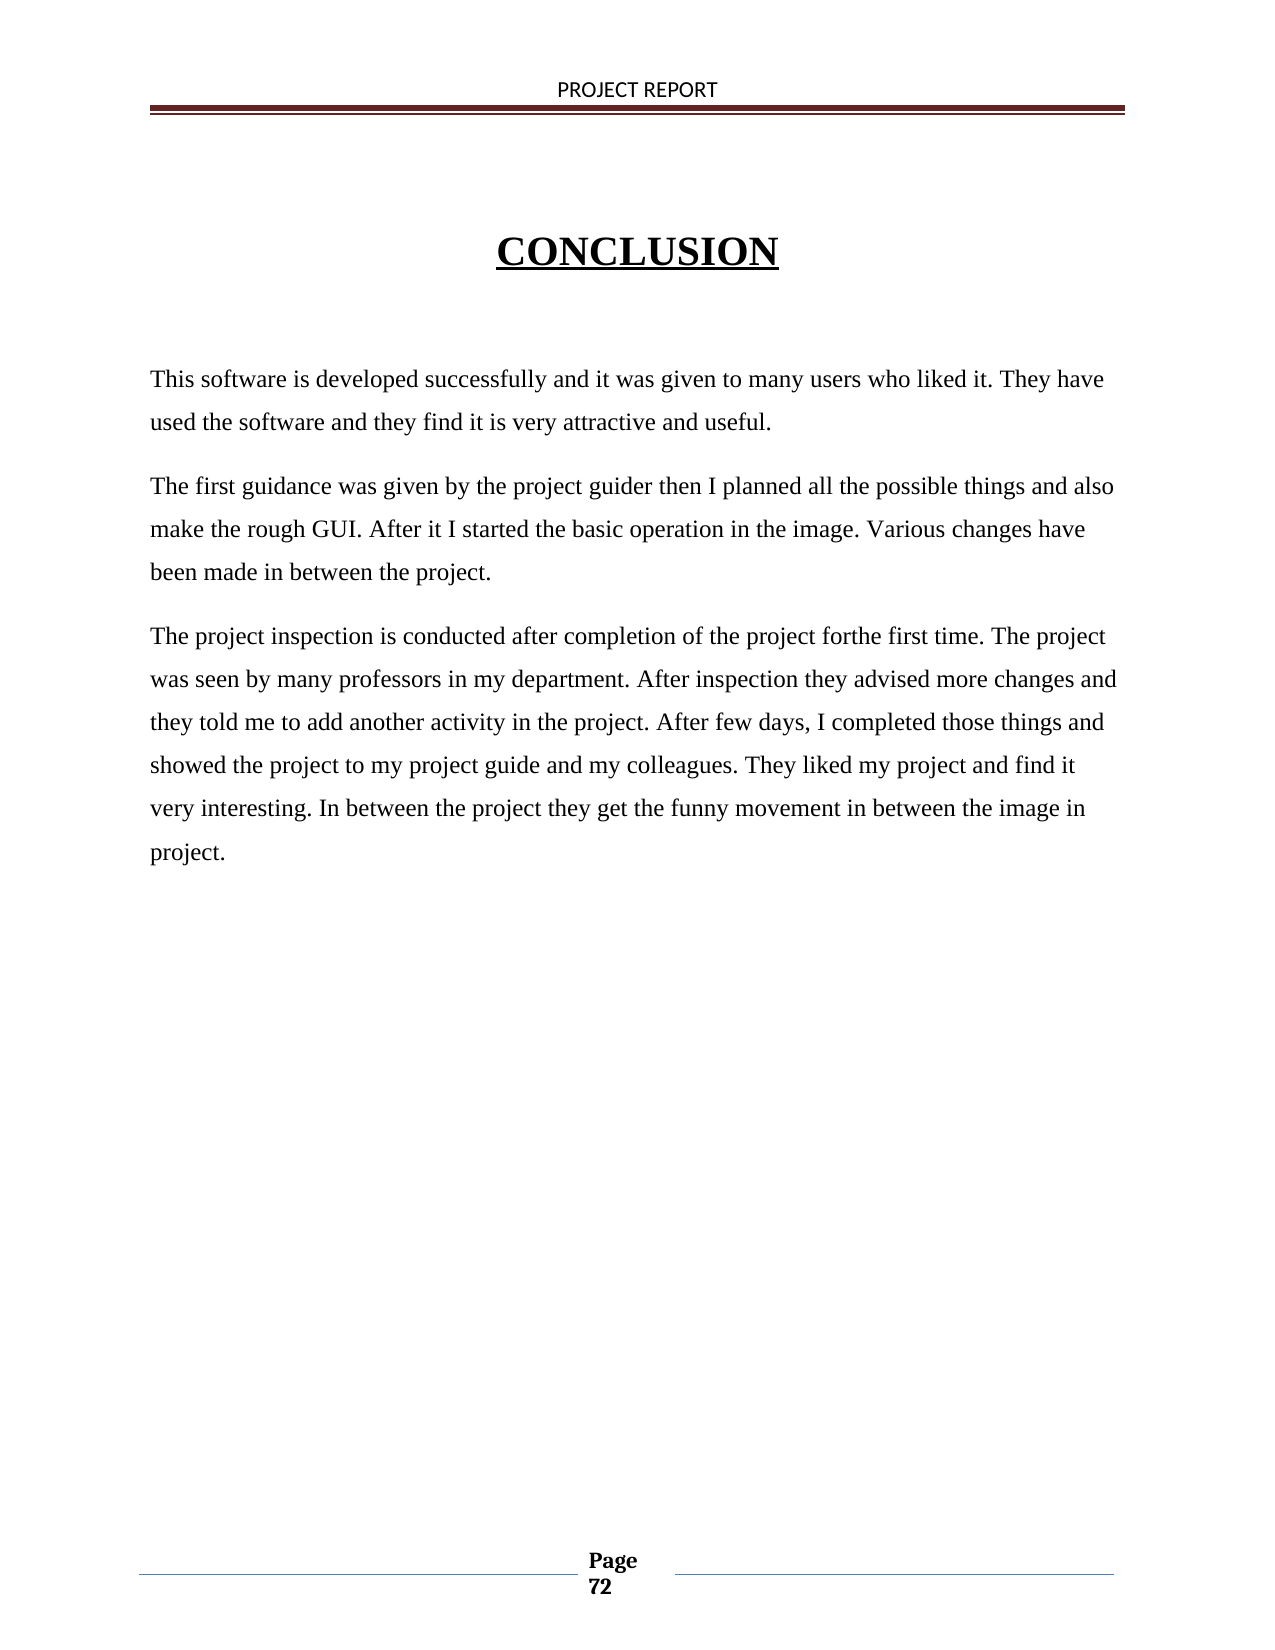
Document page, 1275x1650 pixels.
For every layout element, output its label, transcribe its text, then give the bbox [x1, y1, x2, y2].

text The first guidance was given by the project guider then I planned all the possible things and also make the rough GUI. After it I started the basic operation in the image. Various changes have been made in between the project. [150, 471, 1125, 586]
text The project inspection is conducted after completion of the project forthe first time. The project was seen by many professors in my department. After inspection they advised more changes and they told me to add another activity in the project. After few days, I completed those things and showed the project to my project guide and my colleagues. They liked my project and find it very interesting. In between the project they get the funny movement in between the image in project. [150, 621, 1125, 865]
text CONCLUSION [150, 226, 1125, 274]
text This software is developed successfully and it was given to many users who liked it. They have used the software and they find it is very attractive and useful. [150, 364, 1125, 436]
